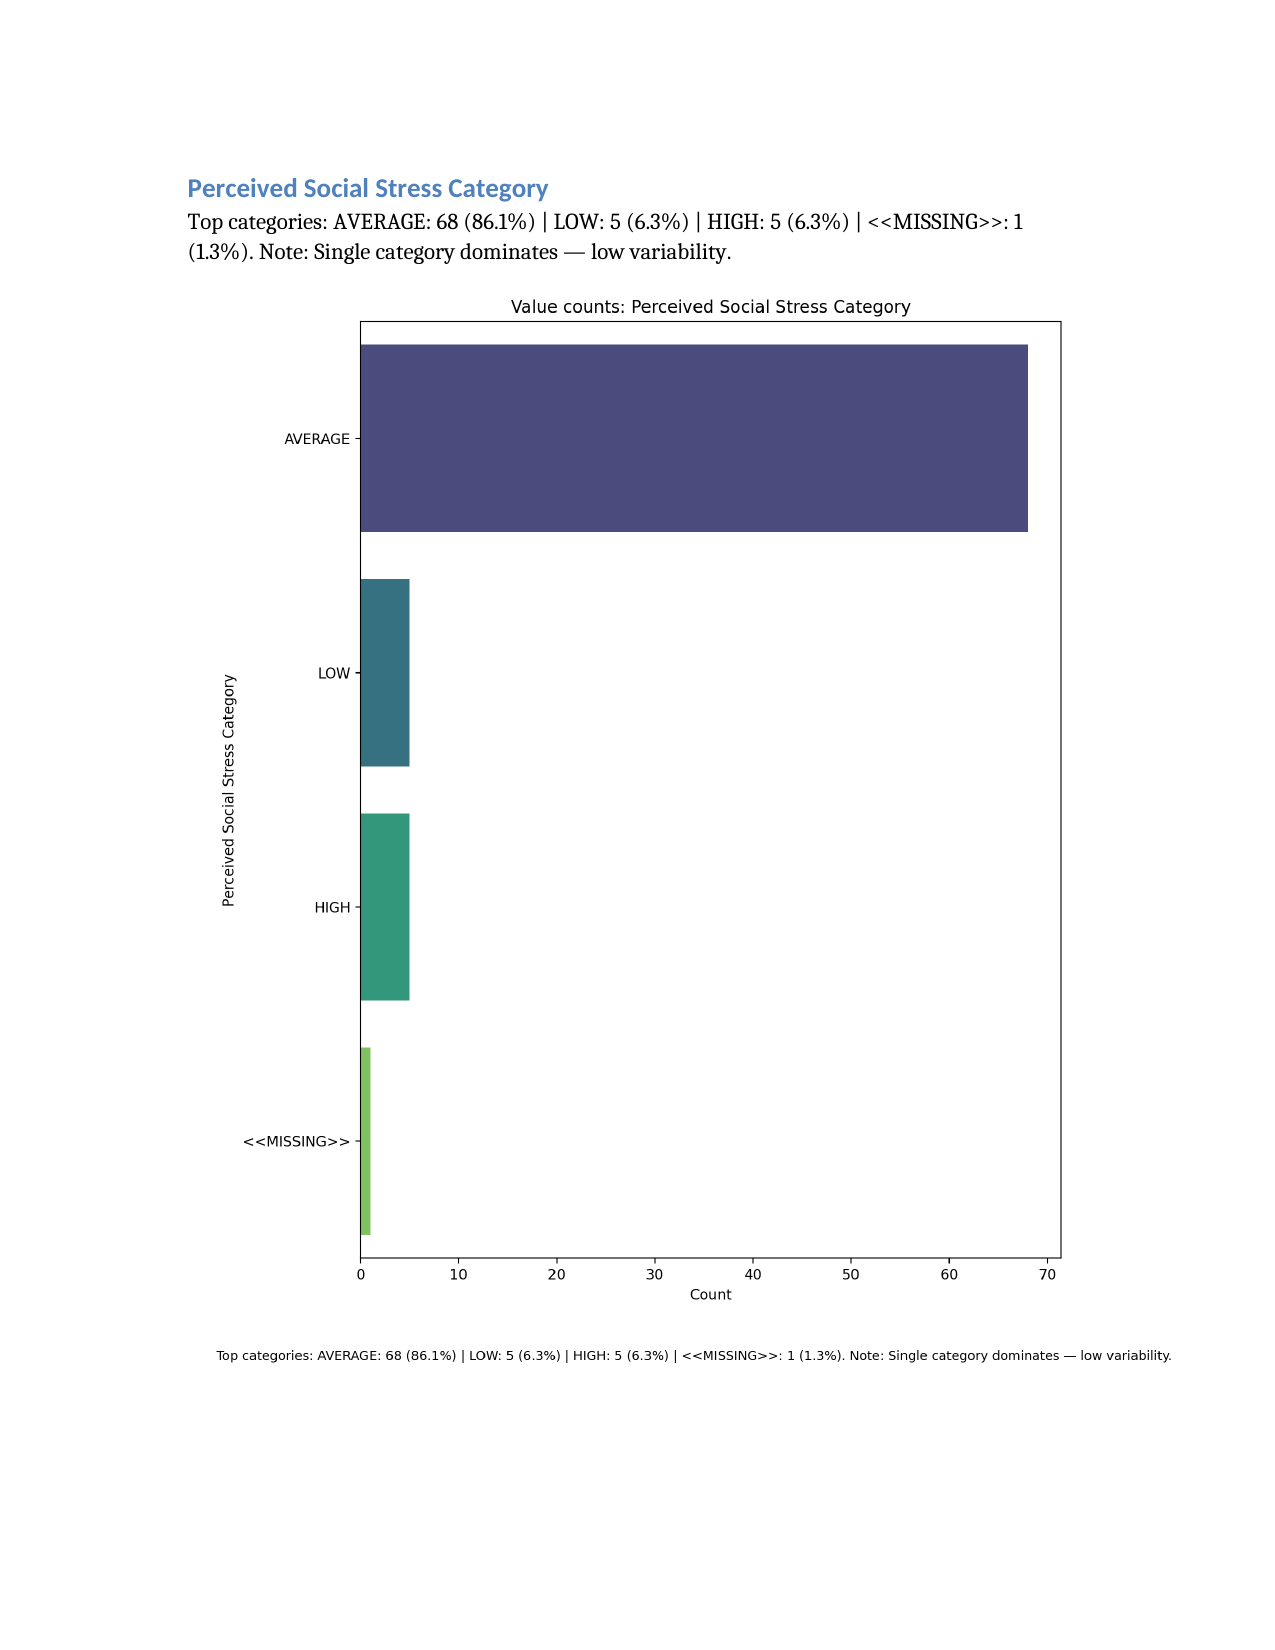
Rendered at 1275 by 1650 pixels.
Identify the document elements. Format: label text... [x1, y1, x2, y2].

text Top categories: AVERAGE: 68 (86.1%) | LOW: 5 (6.3%) | HIGH: 5 (6.3%) | <<MISSING>>: 1 (1.3%). Note: Single category dominates — low variability. [187, 209, 1087, 265]
picture [206, 290, 1182, 1373]
subtitle Perceived Social Stress Category [187, 171, 1087, 204]
